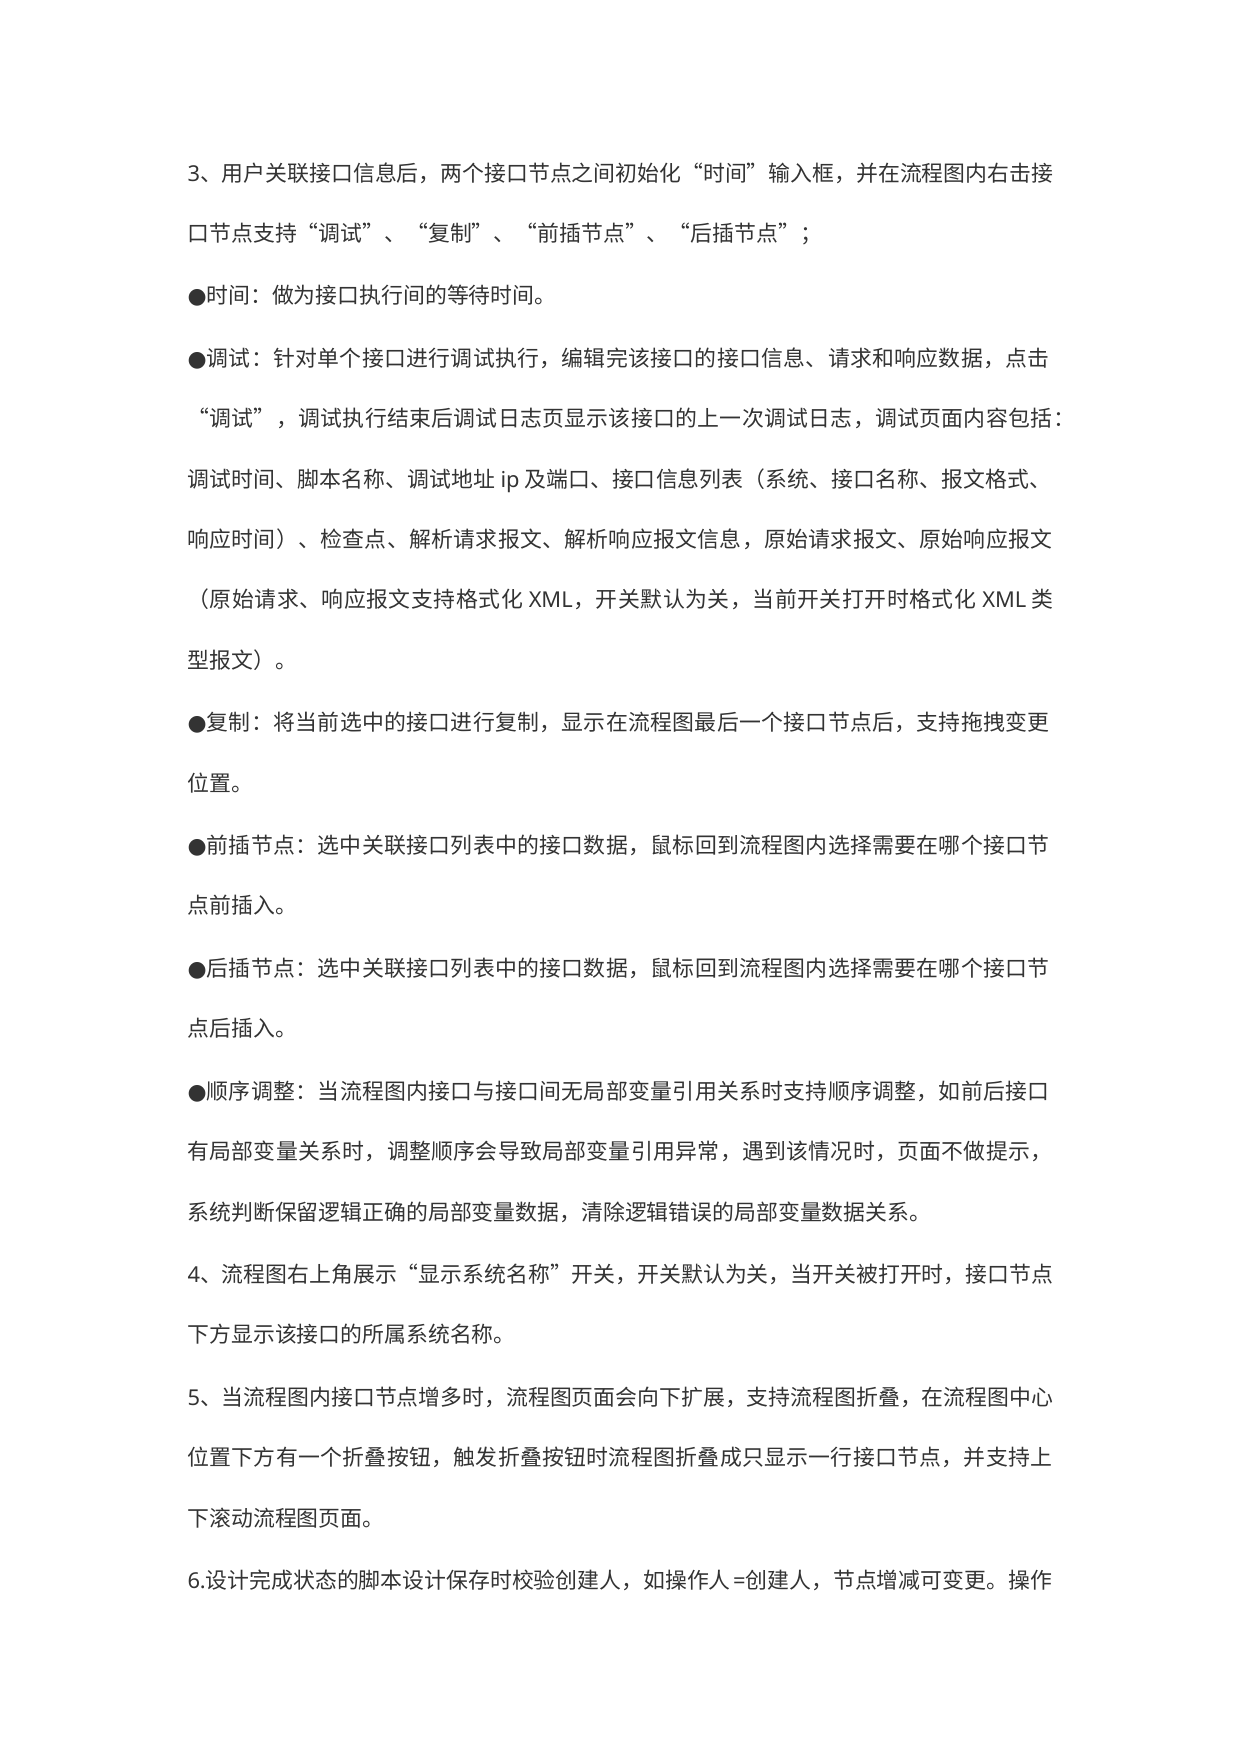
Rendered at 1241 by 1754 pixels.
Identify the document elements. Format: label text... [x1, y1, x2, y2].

list 5、当流程图内接口节点增多时，流程图页面会向下扩展，支持流程图折叠，在流程图中心位置下方有一个折叠按钮，触发折叠按钮时流程图折叠成只显示一行接口节点，并支持上下滚动流程图页面。 [187, 1376, 1053, 1537]
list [187, 1559, 1053, 1599]
list ●复制：将当前选中的接口进行复制，显示在流程图最后一个接口节点后，支持拖拽变更位置。 [187, 701, 1053, 802]
list ●后插节点：选中关联接口列表中的接口数据，鼠标回到流程图内选择需要在哪个接口节点后插入。 [187, 947, 1053, 1047]
list ●顺序调整：当流程图内接口与接口间无局部变量引用关系时支持顺序调整，如前后接口有局部变量关系时，调整顺序会导致局部变量引用异常，遇到该情况时，页面不做提示，系统判断保留逻辑正确的局部变量数据，清除逻辑错误的局部变量数据关系。 [187, 1069, 1053, 1231]
list ●前插节点：选中关联接口列表中的接口数据，鼠标回到流程图内选择需要在哪个接口节点前插入。 [187, 824, 1053, 924]
list 3、用户关联接口信息后，两个接口节点之间初始化“时间”输入框，并在流程图内右击接口节点支持“调试”、“复制”、“前插节点”、“后插节点”； [187, 151, 1053, 252]
list ●调试：针对单个接口进行调试执行，编辑完该接口的接口信息、请求和响应数据，点击“调试”，调试执行结束后调试日志页显示该接口的上一次调试日志，调试页面内容包括：调试时间、脚本名称、调试地址ip及端口、接口信息列表（系统、接口名称、报文格式、响应时间）、检查点、解析请求报文、解析响应报文信息，原始请求报文、原始响应报文（原始请求、响应报文支持格式化XML，开关默认为关，当前开关打开时格式化XML类型报文）。 [187, 337, 1053, 679]
list 4、流程图右上角展示“显示系统名称”开关，开关默认为关，当开关被打开时，接口节点下方显示该接口的所属系统名称。 [187, 1253, 1053, 1353]
list ●时间：做为接口执行间的等待时间。 [187, 274, 1053, 314]
